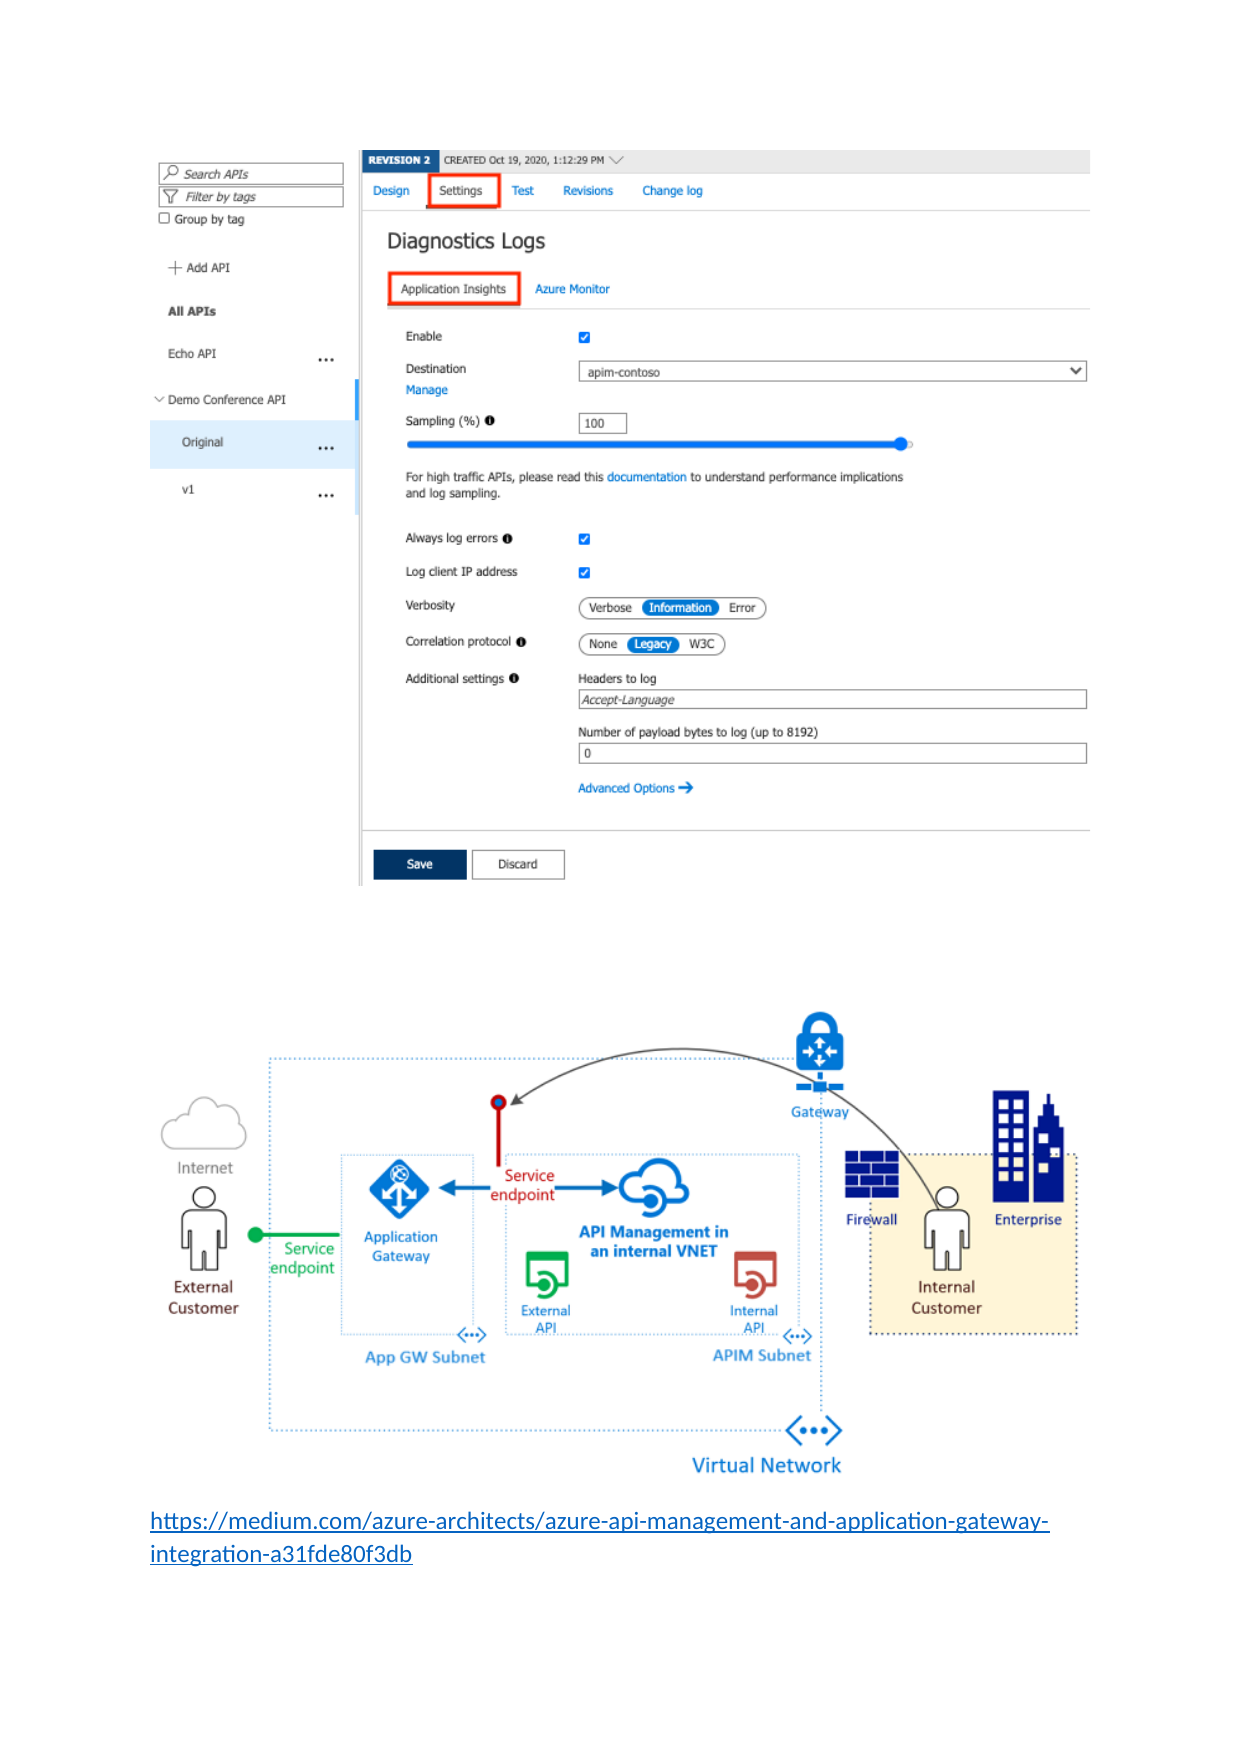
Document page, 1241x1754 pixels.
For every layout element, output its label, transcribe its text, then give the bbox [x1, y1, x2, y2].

picture [150, 1003, 1091, 1486]
text https://medium.com/azure-architects/azure-api-management-and-application-gateway-integration-a31fde80f3db [150, 1505, 1090, 1568]
picture [150, 150, 1091, 886]
